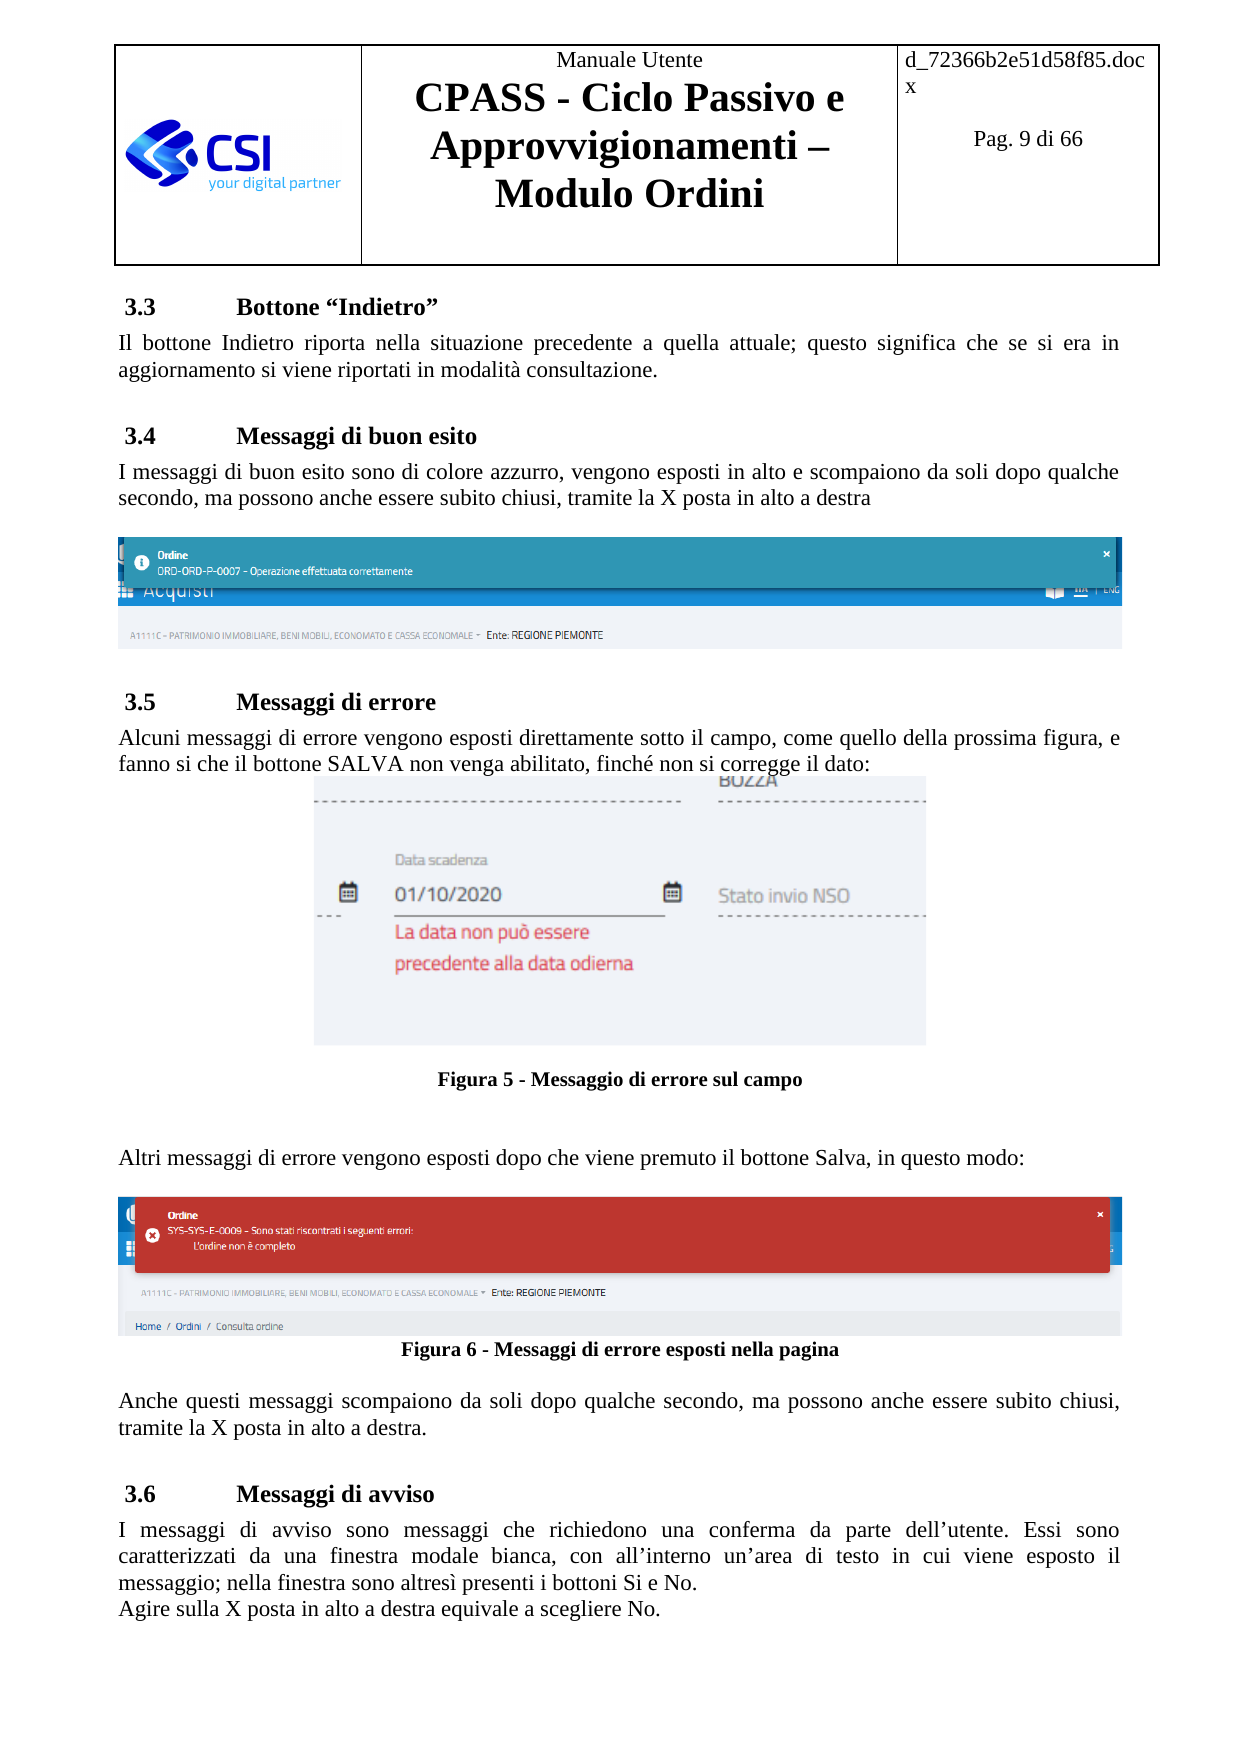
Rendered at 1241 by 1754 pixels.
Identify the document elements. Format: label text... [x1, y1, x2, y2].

text Agire sulla X posta in alto a destra equivale a scegliere No. [118, 1595, 1122, 1621]
subtitle Messaggi di errore [118, 687, 1122, 716]
text Anche questi messaggi scompaiono da soli dopo qualche secondo, ma possono anche essere subito chiusi, tramite la X posta in alto a destra. [118, 1387, 1122, 1440]
picture [124, 119, 342, 192]
subtitle Bottone “Indietro” [118, 292, 1122, 321]
subtitle Messaggi di buon esito [118, 421, 1122, 450]
text I messaggi di buon esito sono di colore azzurro, vengono esposti in alto e scompaiono da soli dopo qualche secondo, ma possono anche essere subito chiusi, tramite la X posta in alto a destra [118, 458, 1122, 511]
text I messaggi di avviso sono messaggi che richiedono una conferma da parte dell’utente. Essi sono caratterizzati da una finestra modale bianca, con all’interno un’area di testo in cui viene esposto il messaggio; nella finestra sono altresì presenti i bottoni Si e No. [118, 1516, 1122, 1595]
text Alcuni messaggi di errore vengono esposti direttamente sotto il campo, come quello della prossima figura, e fanno si che il bottone SALVA non venga abilitato, finché non si corregge il dato: [118, 724, 1122, 777]
picture [118, 1196, 1123, 1336]
text Altri messaggi di errore vengono esposti dopo che viene premuto il bottone Salva, in questo modo: [118, 1144, 1122, 1170]
picture [118, 537, 1123, 649]
picture [313, 776, 927, 1066]
text Il bottone Indietro riporta nella situazione precedente a quella attuale; questo significa che se si era in aggiornamento si viene riportati in modalità consultazione. [118, 329, 1122, 382]
subtitle Messaggi di avviso [118, 1479, 1122, 1508]
